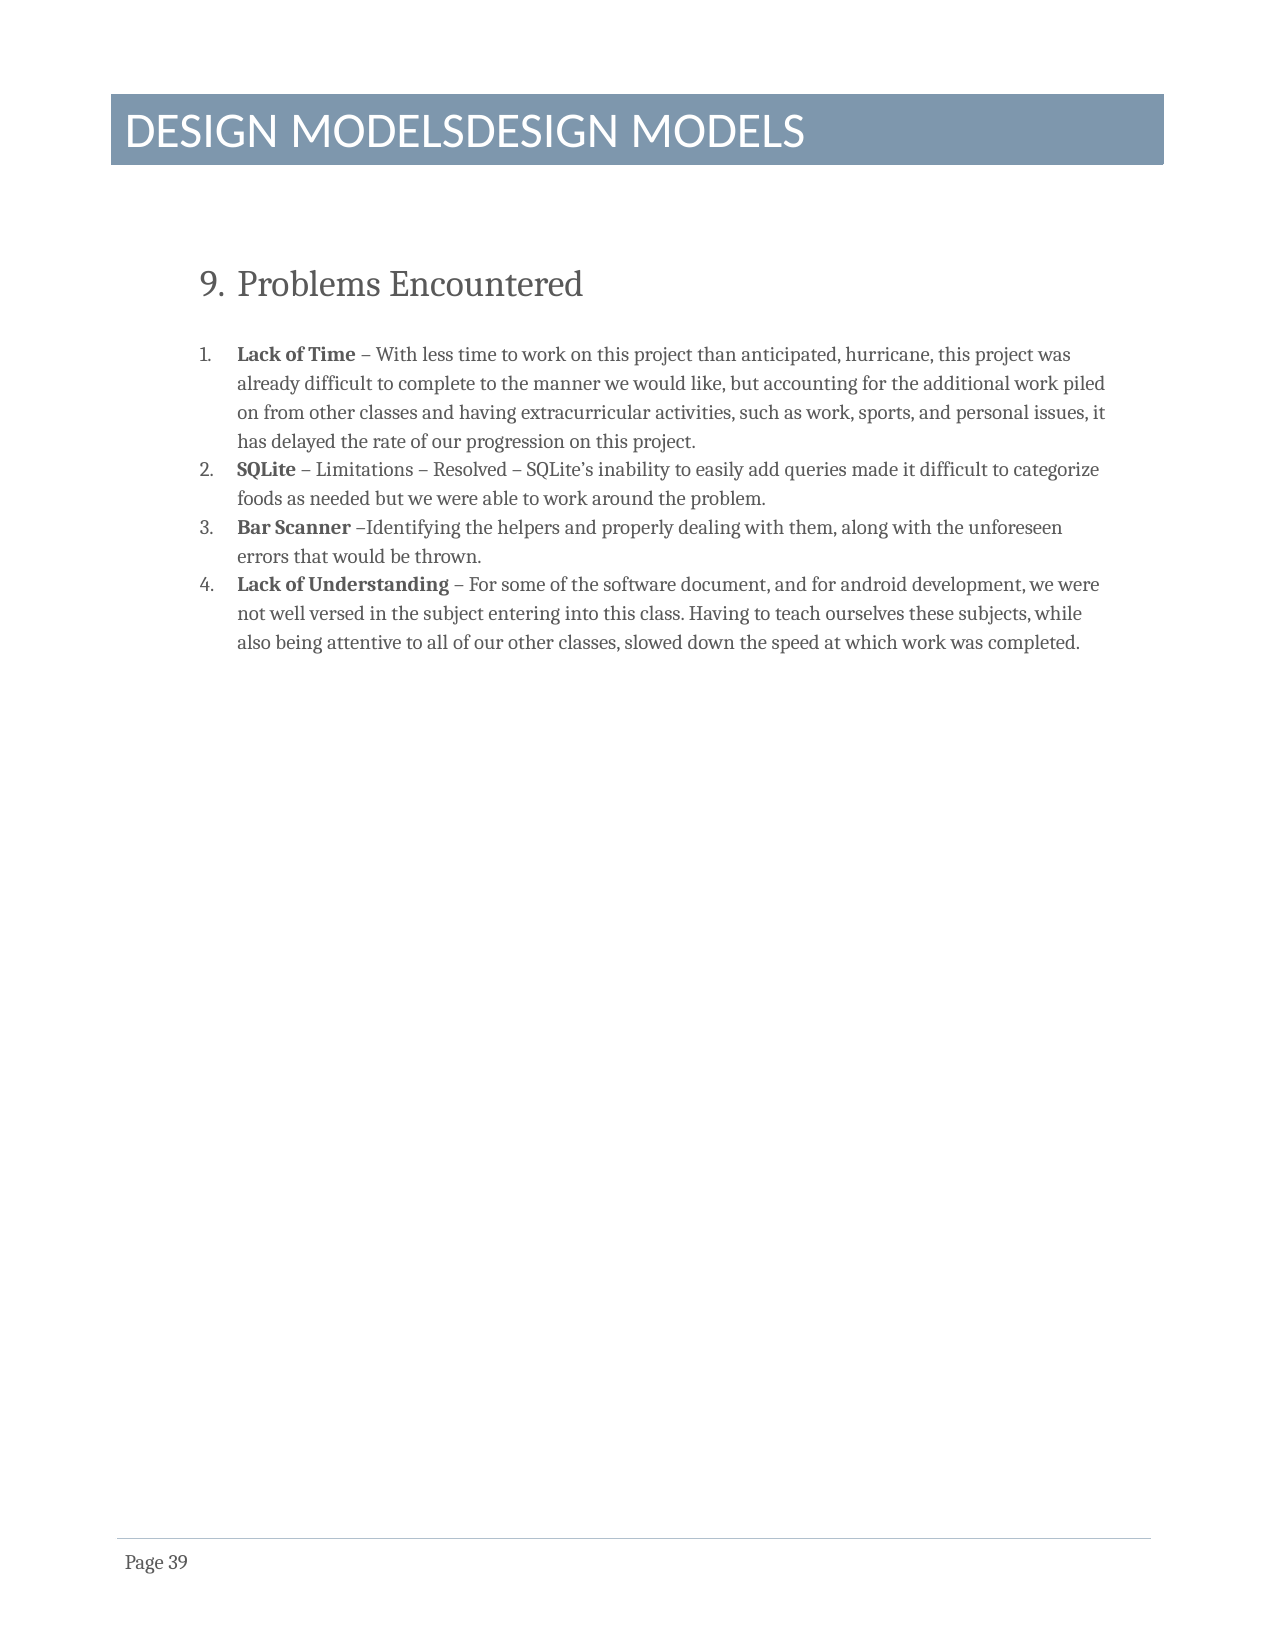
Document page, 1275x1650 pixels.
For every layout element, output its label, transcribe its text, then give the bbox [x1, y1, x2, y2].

list Bar Scanner –Identifying the helpers and properly dealing with them, along with the unforeseen errors that would be thrown. [199, 516, 1113, 568]
list Lack of Time – With less time to work on this project than anticipated, hurricane, this project was already difficult to complete to the manner we would like, but accounting for the additional work piled on from other classes and having extracurricular activities, such as work, sports, and personal issues, it has delayed the rate of our progression on this project. [199, 343, 1113, 453]
list SQLite – Limitations – Resolved – SQLite’s inability to easily add queries made it difficult to categorize foods as needed but we were able to work around the problem. [199, 458, 1113, 511]
subtitle Problems Encountered [162, 262, 1113, 306]
list Lack of Understanding – For some of the software document, and for android development, we were not well versed in the subject entering into this class. Having to teach ourselves these subjects, while also being attentive to all of our other classes, slowed down the speed at which work was completed. [199, 573, 1113, 654]
